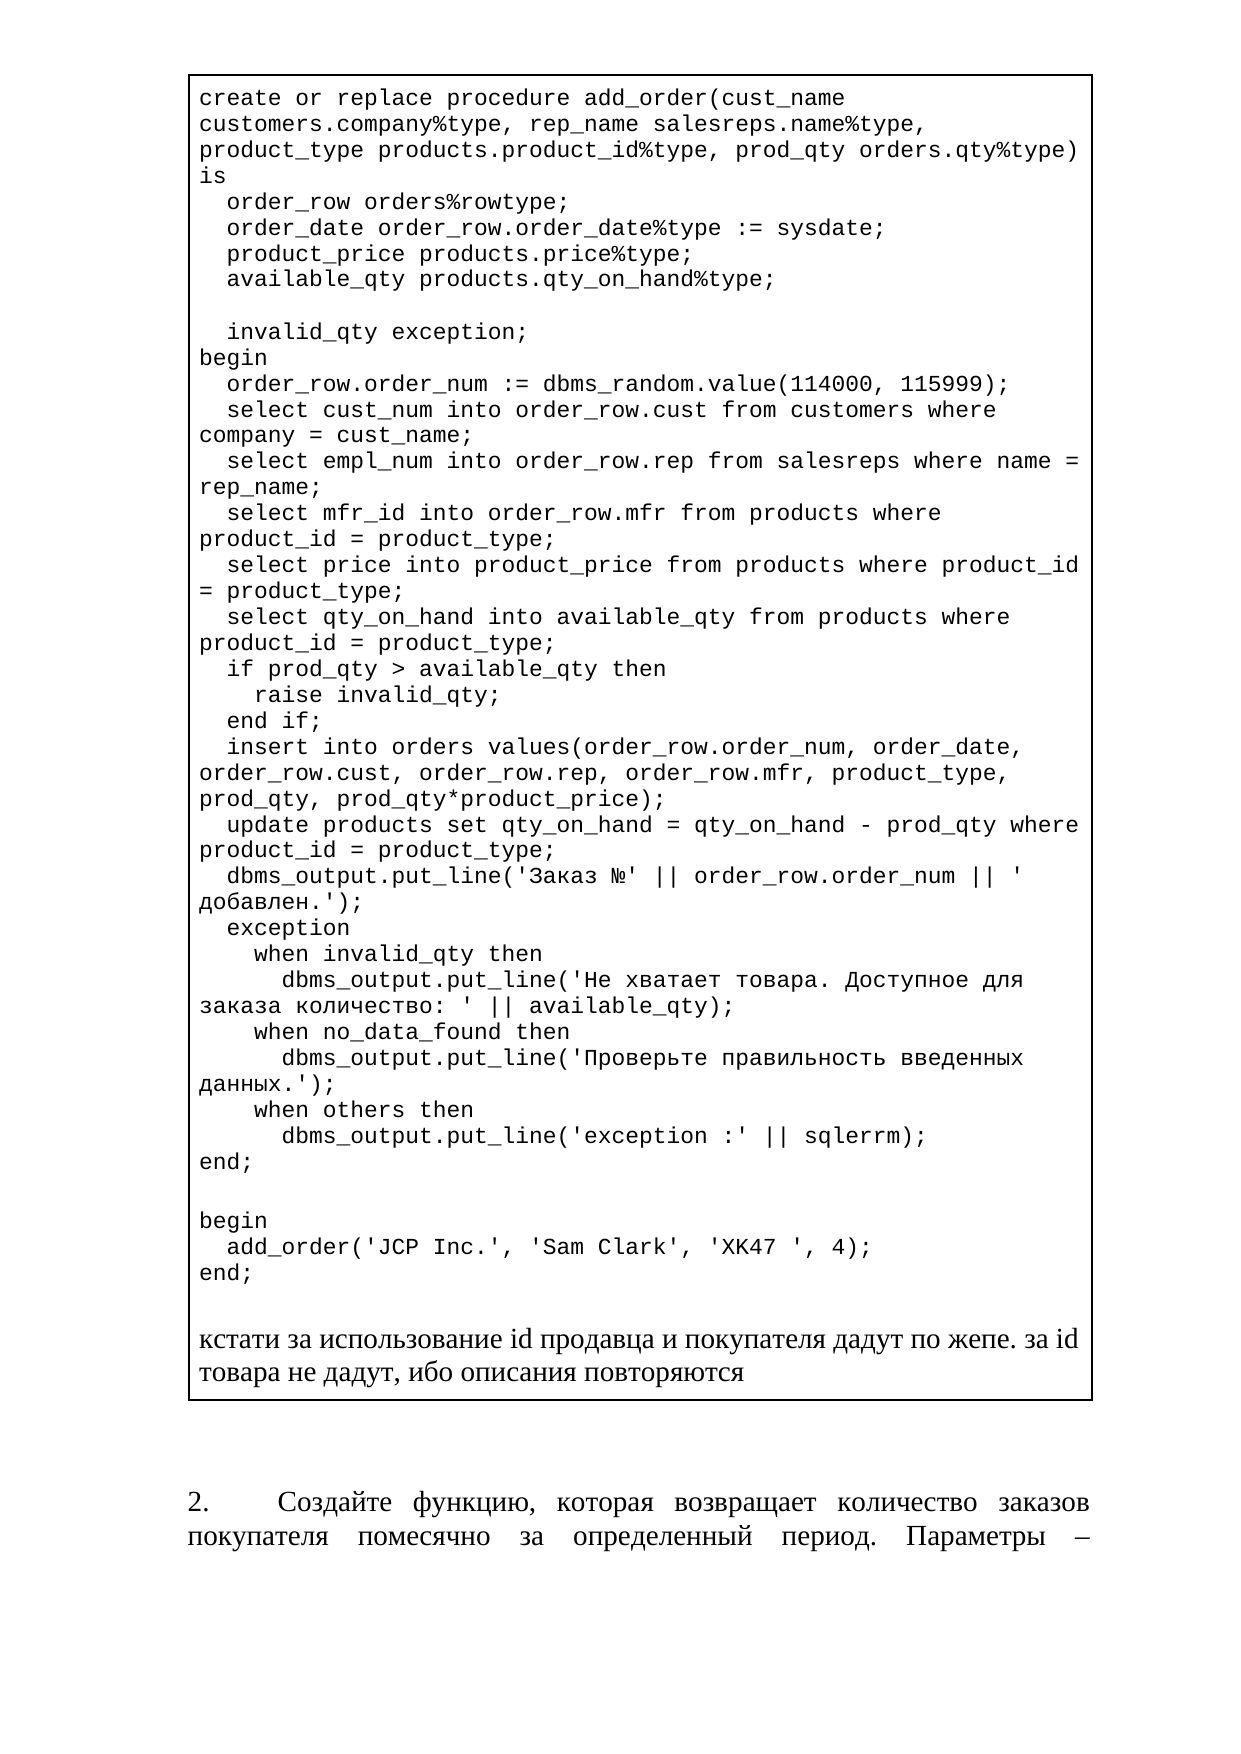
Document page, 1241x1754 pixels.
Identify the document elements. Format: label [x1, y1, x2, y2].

text [187, 1484, 1090, 1551]
table_header [190, 76, 1091, 1398]
